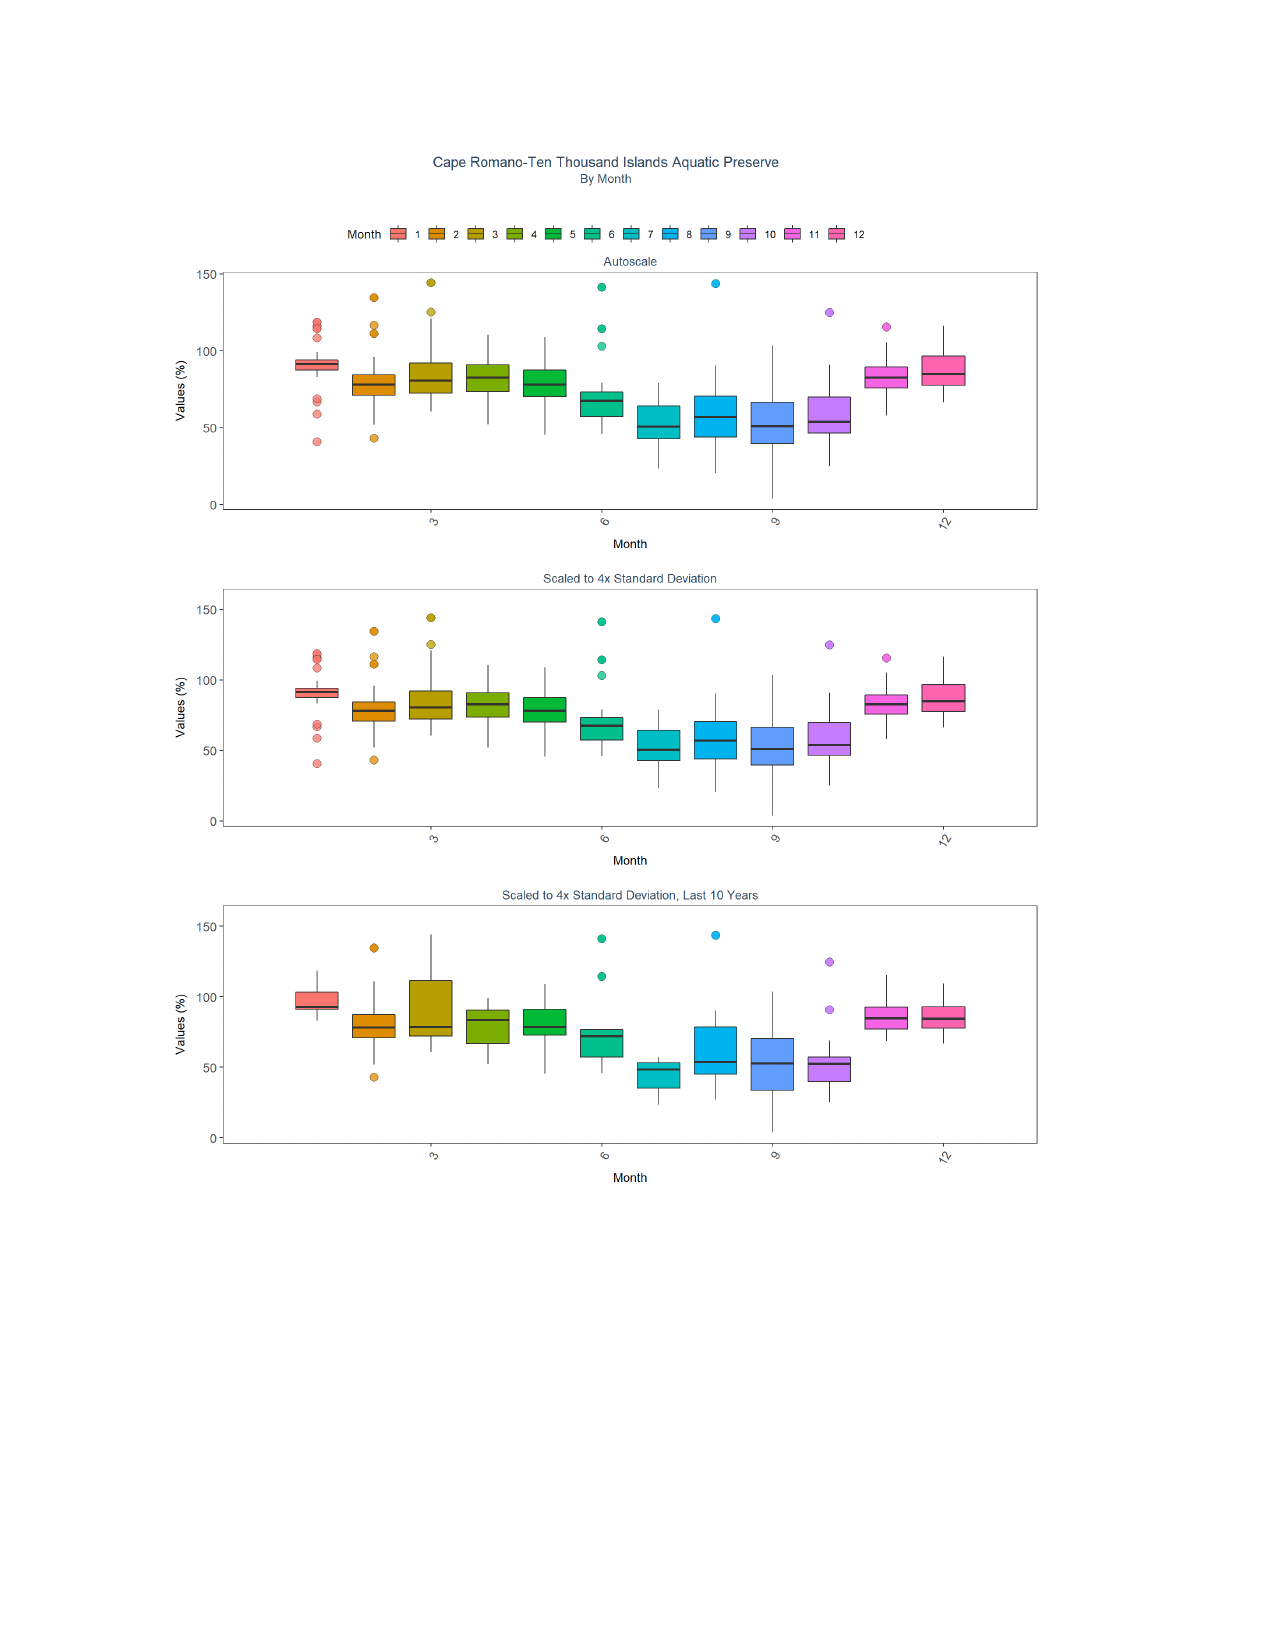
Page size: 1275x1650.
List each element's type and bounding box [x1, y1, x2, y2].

picture [168, 150, 1044, 1200]
